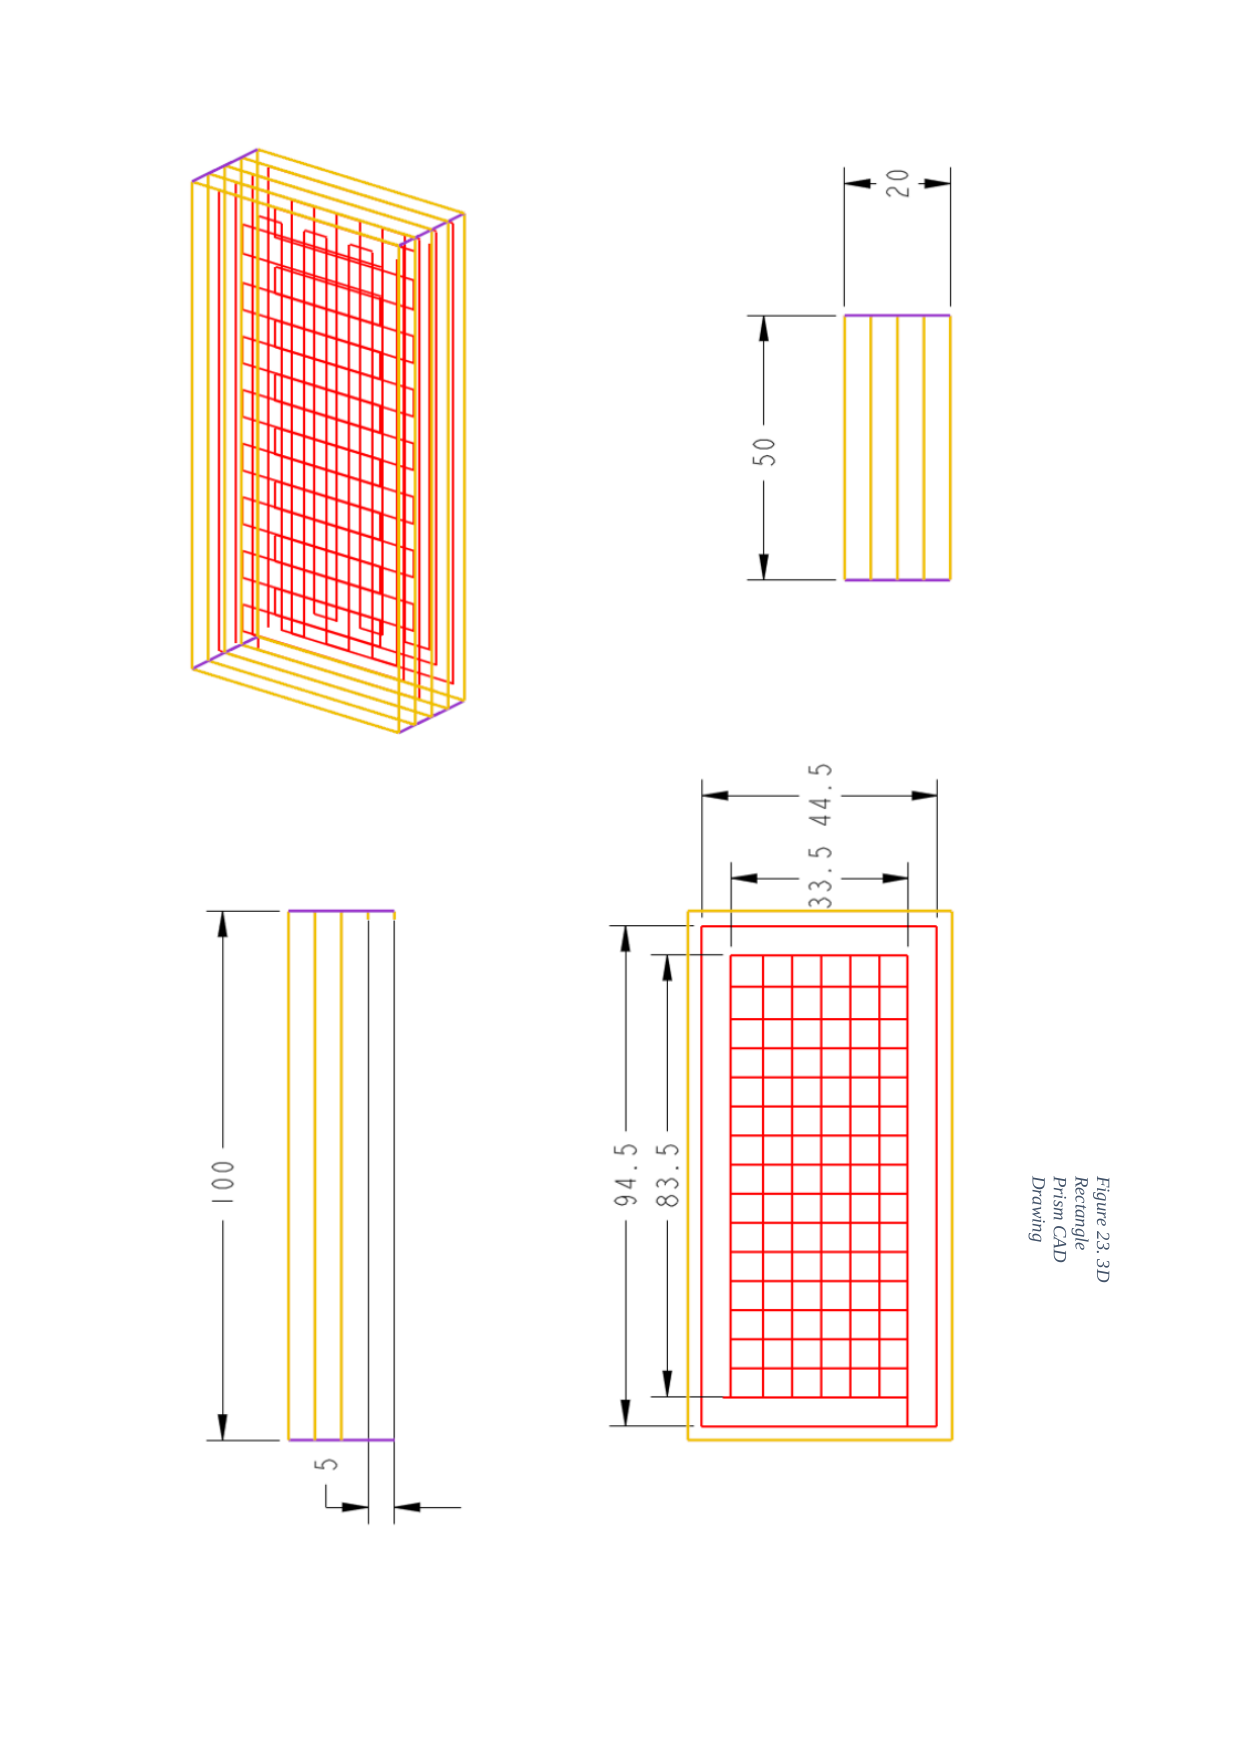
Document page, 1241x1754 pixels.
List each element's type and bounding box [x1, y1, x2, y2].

picture [150, 122, 1011, 1537]
